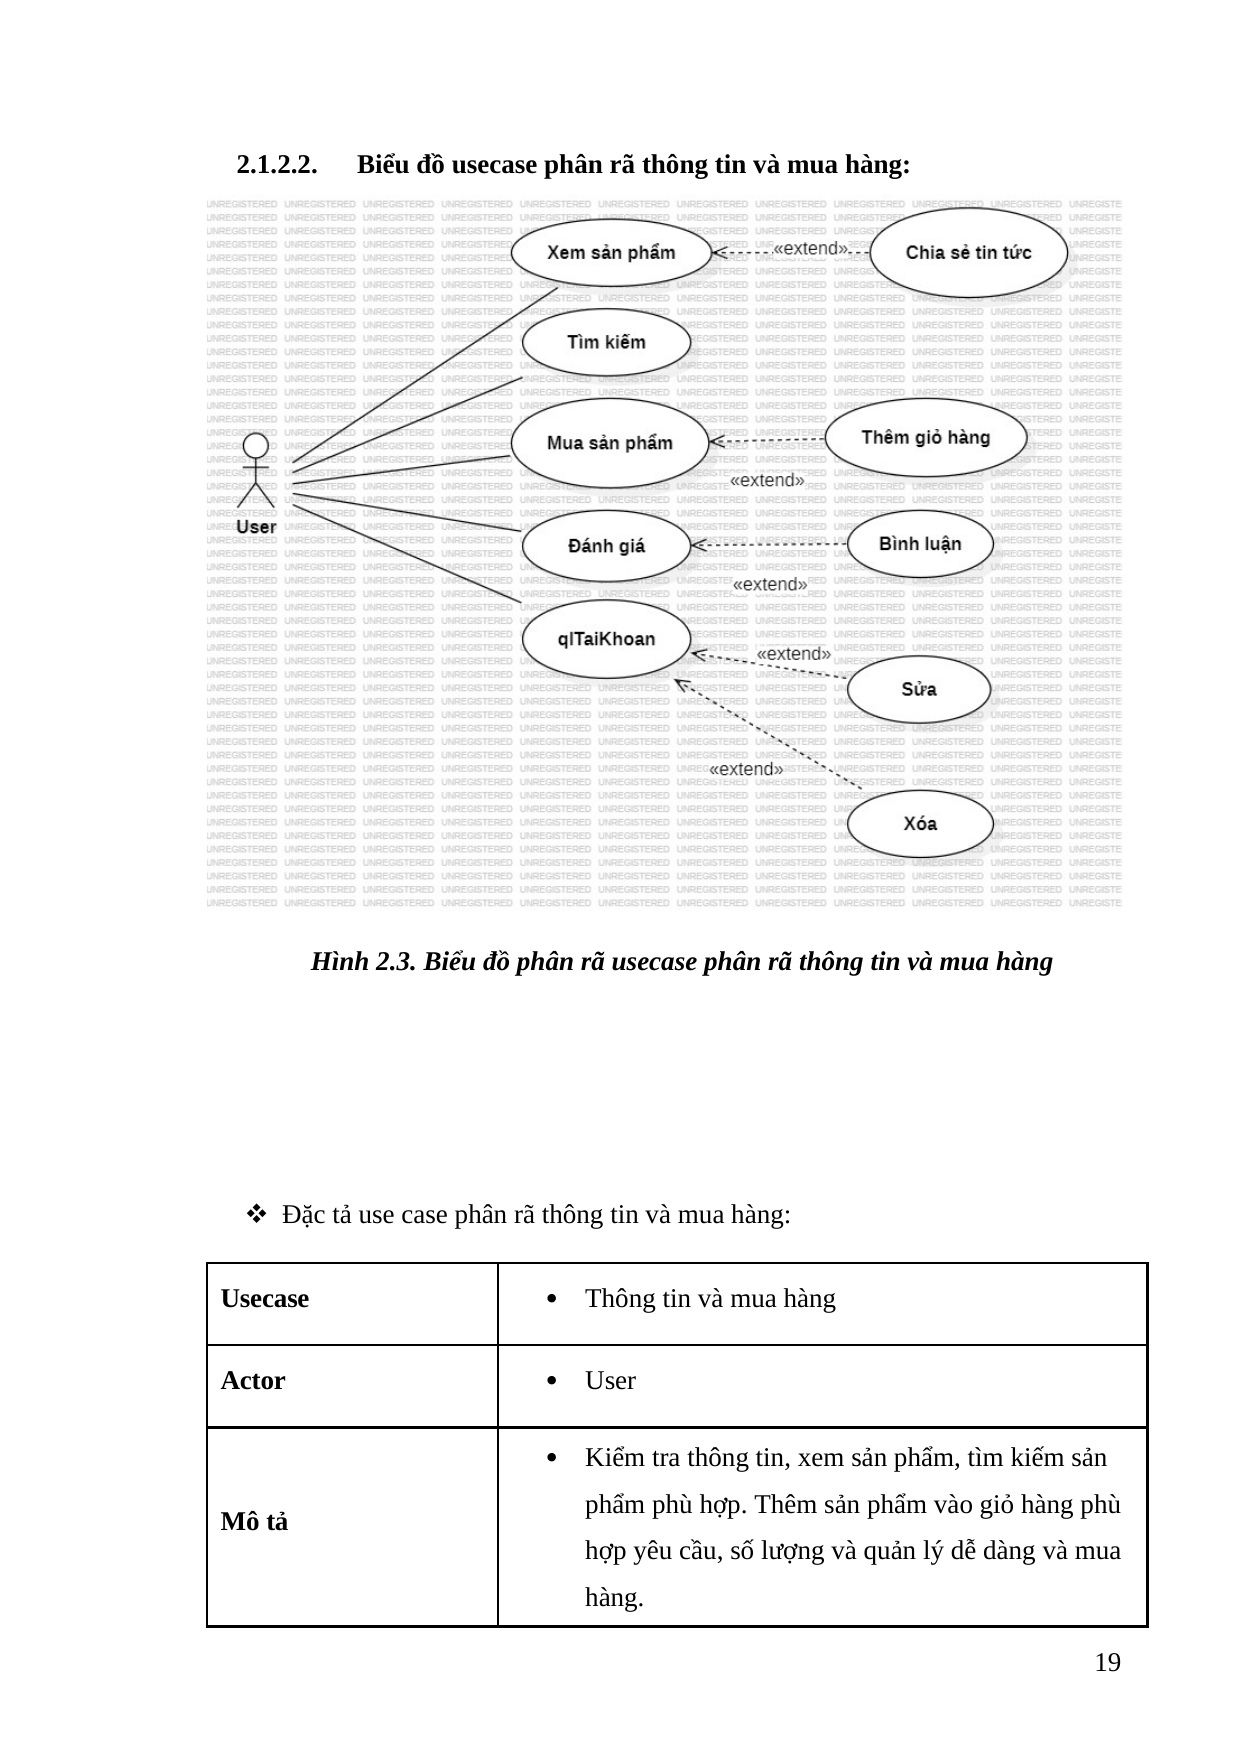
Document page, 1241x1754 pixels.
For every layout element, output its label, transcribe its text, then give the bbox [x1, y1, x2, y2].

subtitle Biểu đồ usecase phân rã thông tin và mua hàng: [236, 148, 1122, 179]
table_header Usecase [208, 1264, 497, 1344]
table_cell Actor [208, 1346, 497, 1426]
table_cell Mô tả [208, 1429, 497, 1625]
list Đặc tả use case phân rã thông tin và mua hàng: [244, 1198, 1122, 1229]
table_header Thông tin và mua hàng [499, 1264, 1146, 1344]
text Hình 2.3. Biểu đồ phân rã usecase phân rã thông tin và mua hàng [244, 945, 1122, 976]
table_cell Kiểm tra thông tin, xem sản phẩm, tìm kiếm sản phẩm phù hợp. Thêm sản phẩm vào giỏ hàng phù hợp yêu cầu, số lượng và quản lý dễ dàng và mua hàng. [499, 1429, 1146, 1625]
table_cell User [499, 1346, 1146, 1426]
picture [206, 194, 1123, 913]
